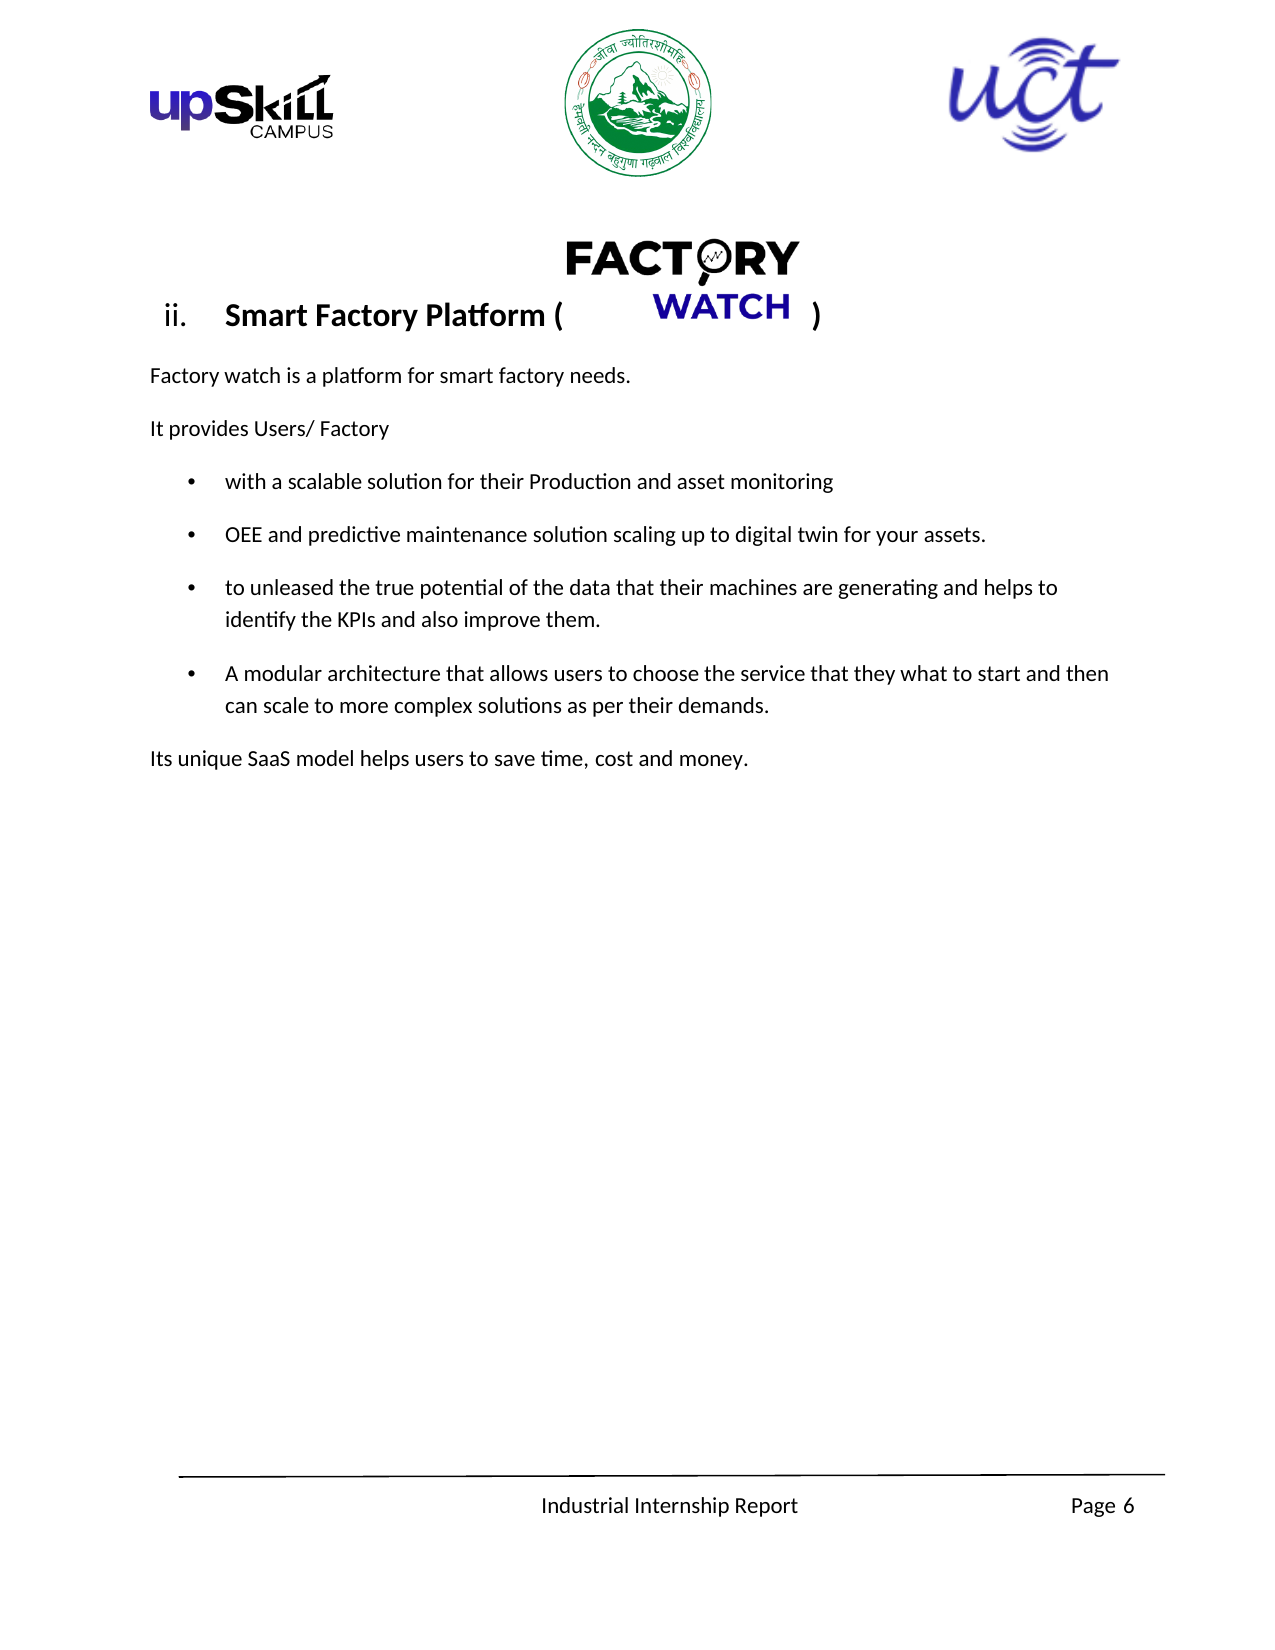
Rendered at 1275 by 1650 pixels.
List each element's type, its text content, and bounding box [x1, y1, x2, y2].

list Smart Factory Platform () [187, 234, 1134, 334]
picture [946, 28, 1125, 154]
text Its unique SaaS model helps users to save time, cost and money. [150, 744, 1134, 772]
picture [563, 234, 812, 327]
list OEE and predictive maintenance solution scaling up to digital twin for your assets. [187, 520, 1134, 548]
text It provides Users/ Factory [150, 414, 1134, 442]
list with a scalable solution for their Production and asset monitoring [187, 467, 1134, 495]
text Factory watch is a platform for smart factory needs. [150, 361, 1134, 389]
list to unleased the true potential of the data that their machines are generating and helps to identify the KPIs and also improve them. [187, 573, 1134, 634]
picture [118, 62, 365, 142]
picture [564, 29, 712, 177]
list A modular architecture that allows users to choose the service that they what to start and then can scale to more complex solutions as per their demands. [187, 659, 1134, 719]
